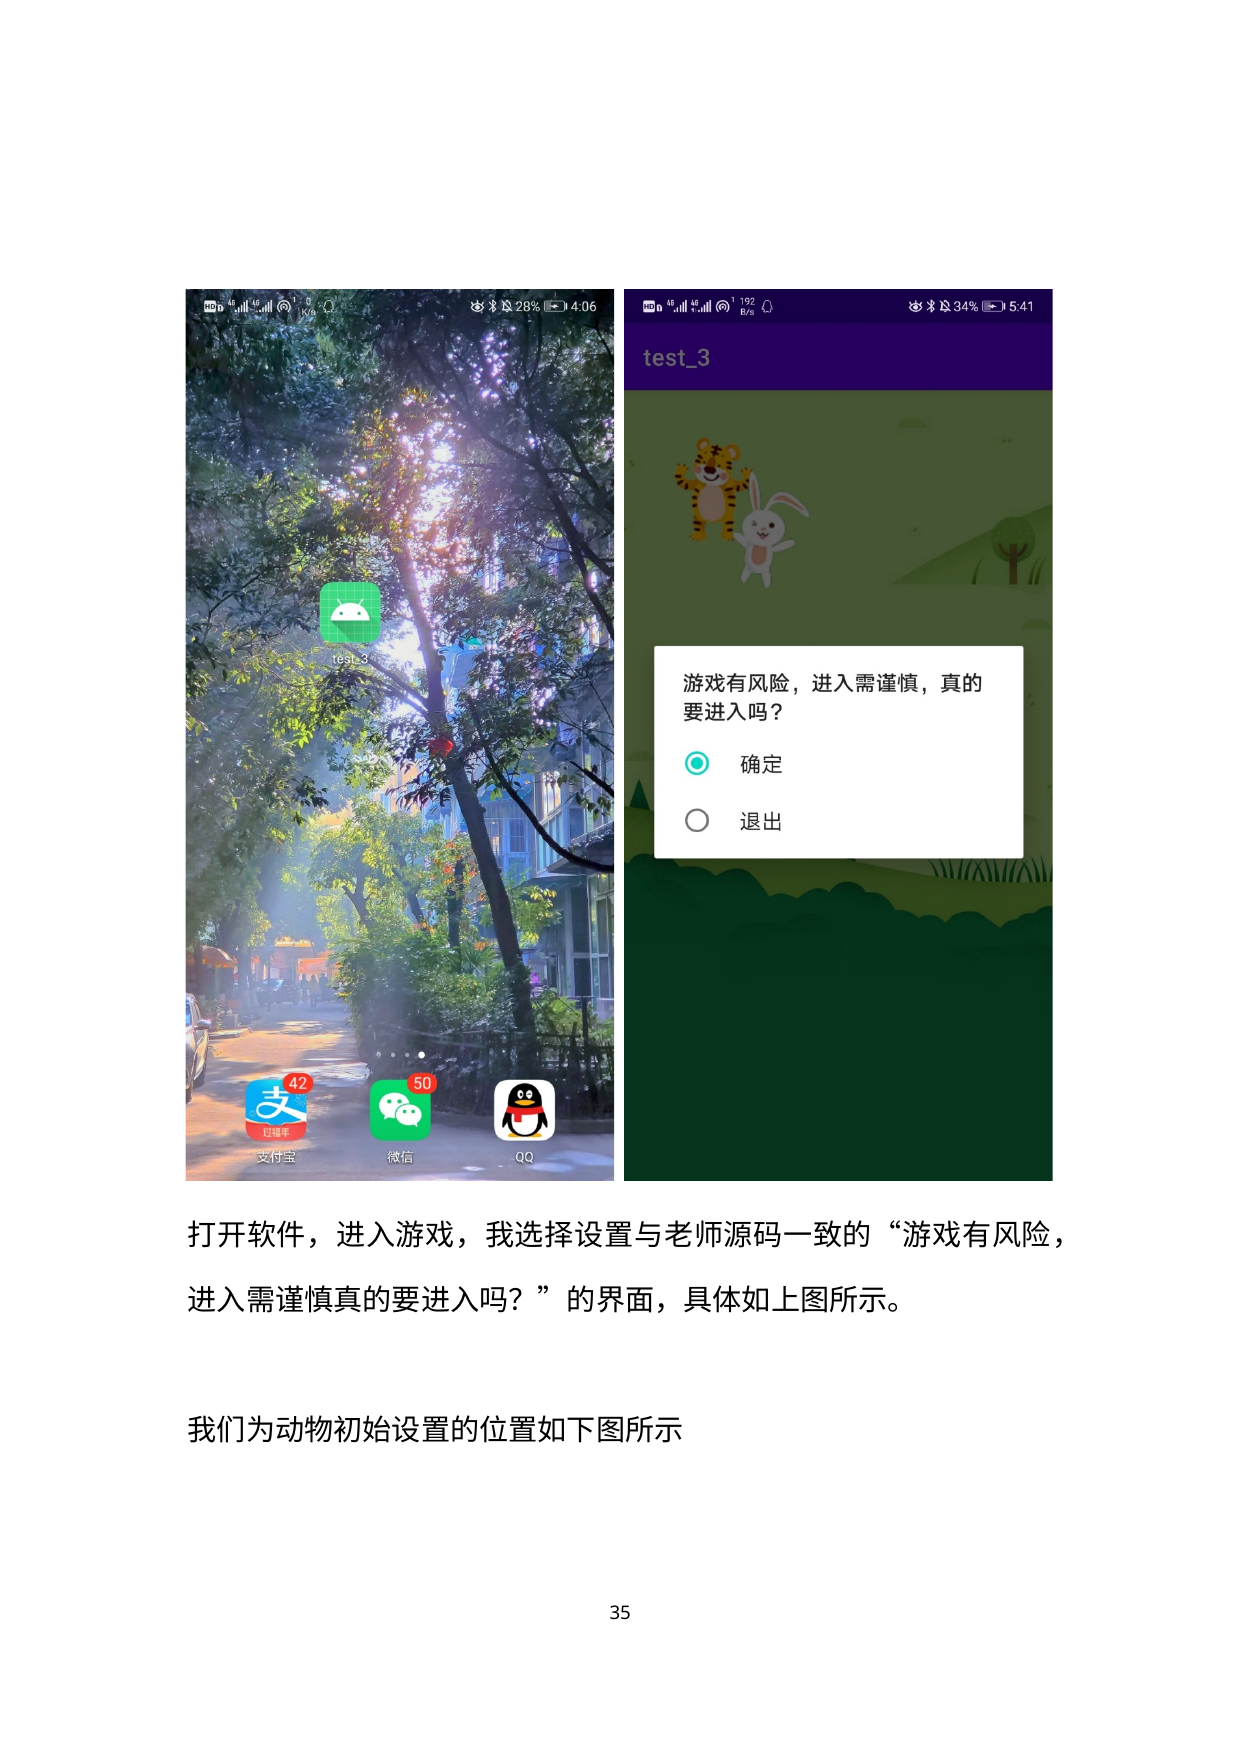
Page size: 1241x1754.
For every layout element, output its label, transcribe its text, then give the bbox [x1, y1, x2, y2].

picture [185, 289, 615, 1181]
picture [624, 289, 1053, 1181]
text 我们为动物初始设置的位置如下图所示 [187, 1395, 1053, 1460]
